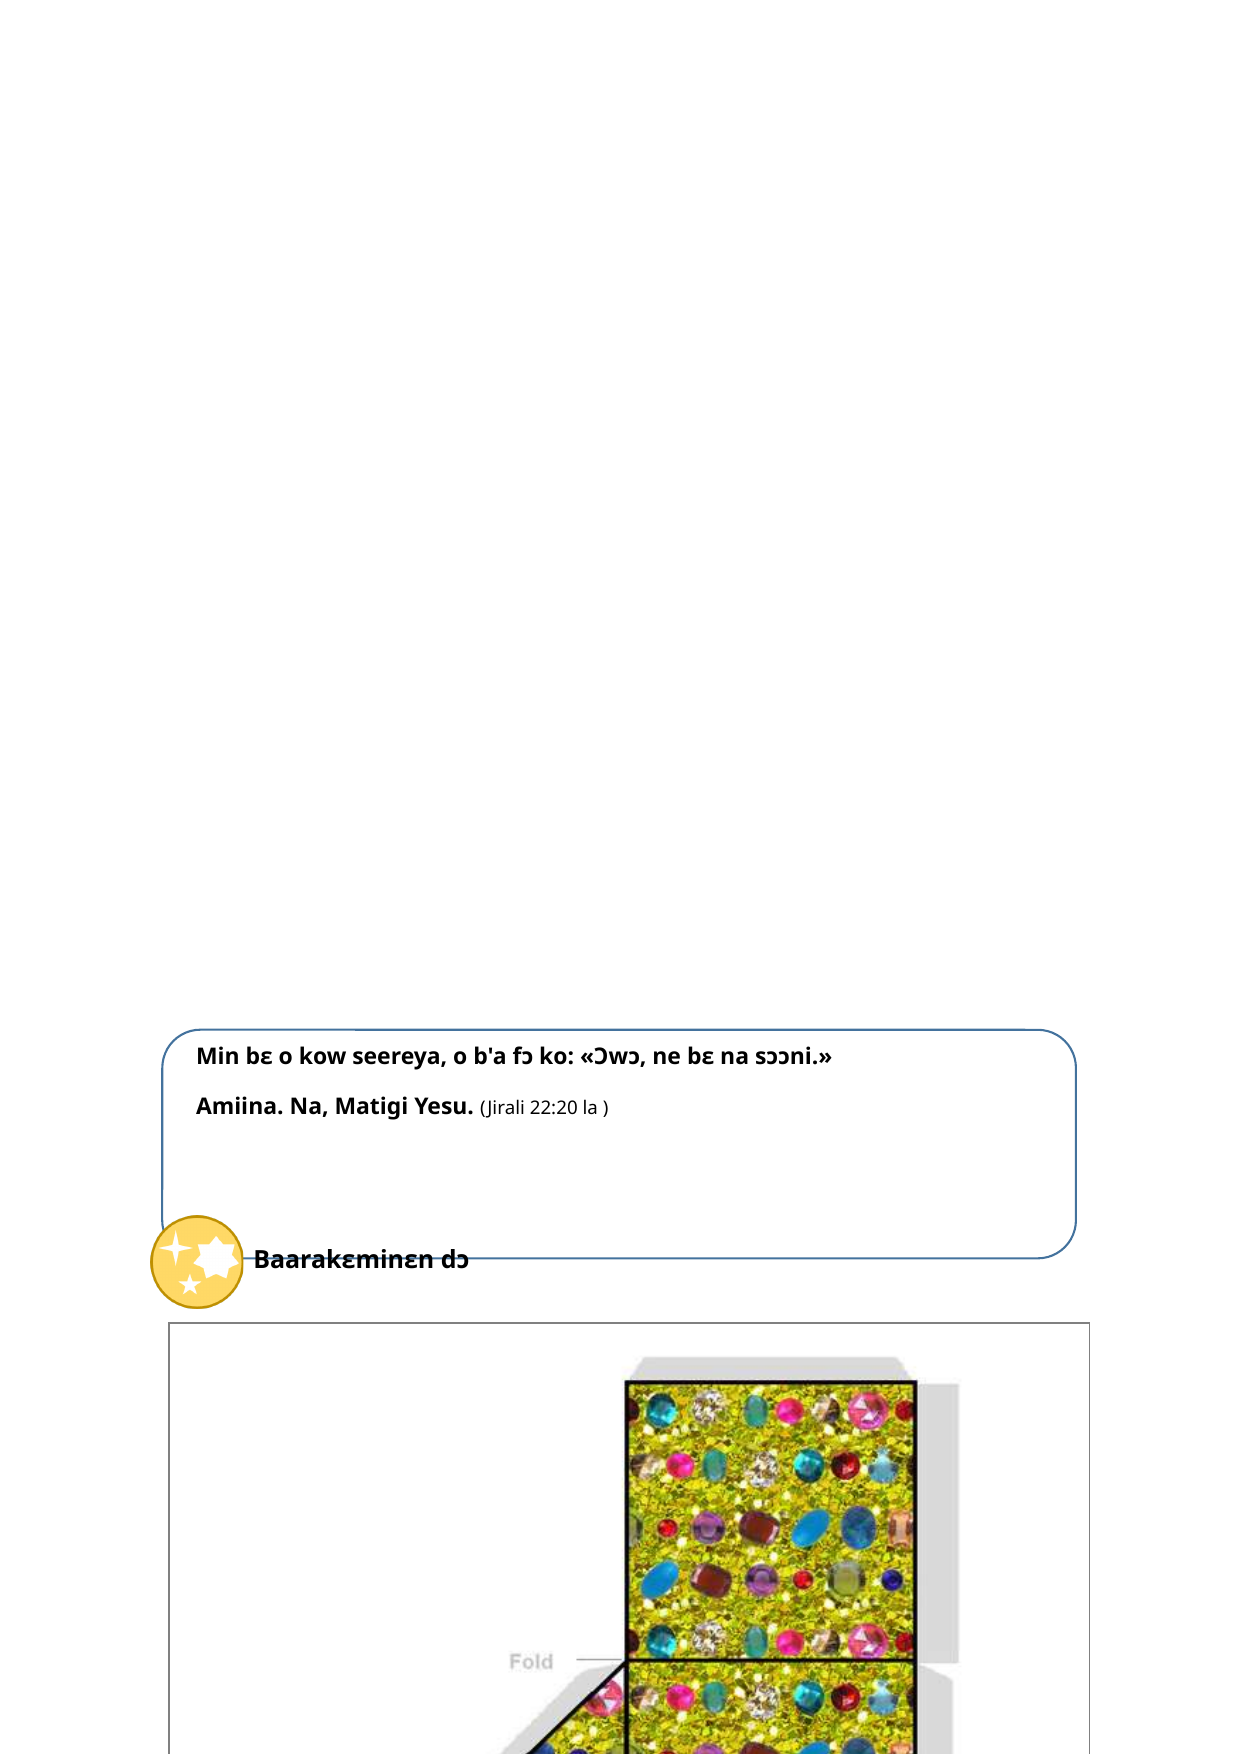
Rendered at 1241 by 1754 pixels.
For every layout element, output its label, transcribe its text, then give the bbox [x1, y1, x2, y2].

picture [170, 1324, 1089, 1754]
text Amiina. Na, Matigi Yesu. (Jirali 22:20 la ) [150, 1090, 1090, 1121]
text Baarakɛminɛn dɔ [244, 1241, 1090, 1275]
text Min bɛ o kow seereya, o b'a fɔ ko: «Ɔwɔ, ne bɛ na sɔɔni.» [150, 1040, 1090, 1071]
picture [150, 1215, 244, 1309]
